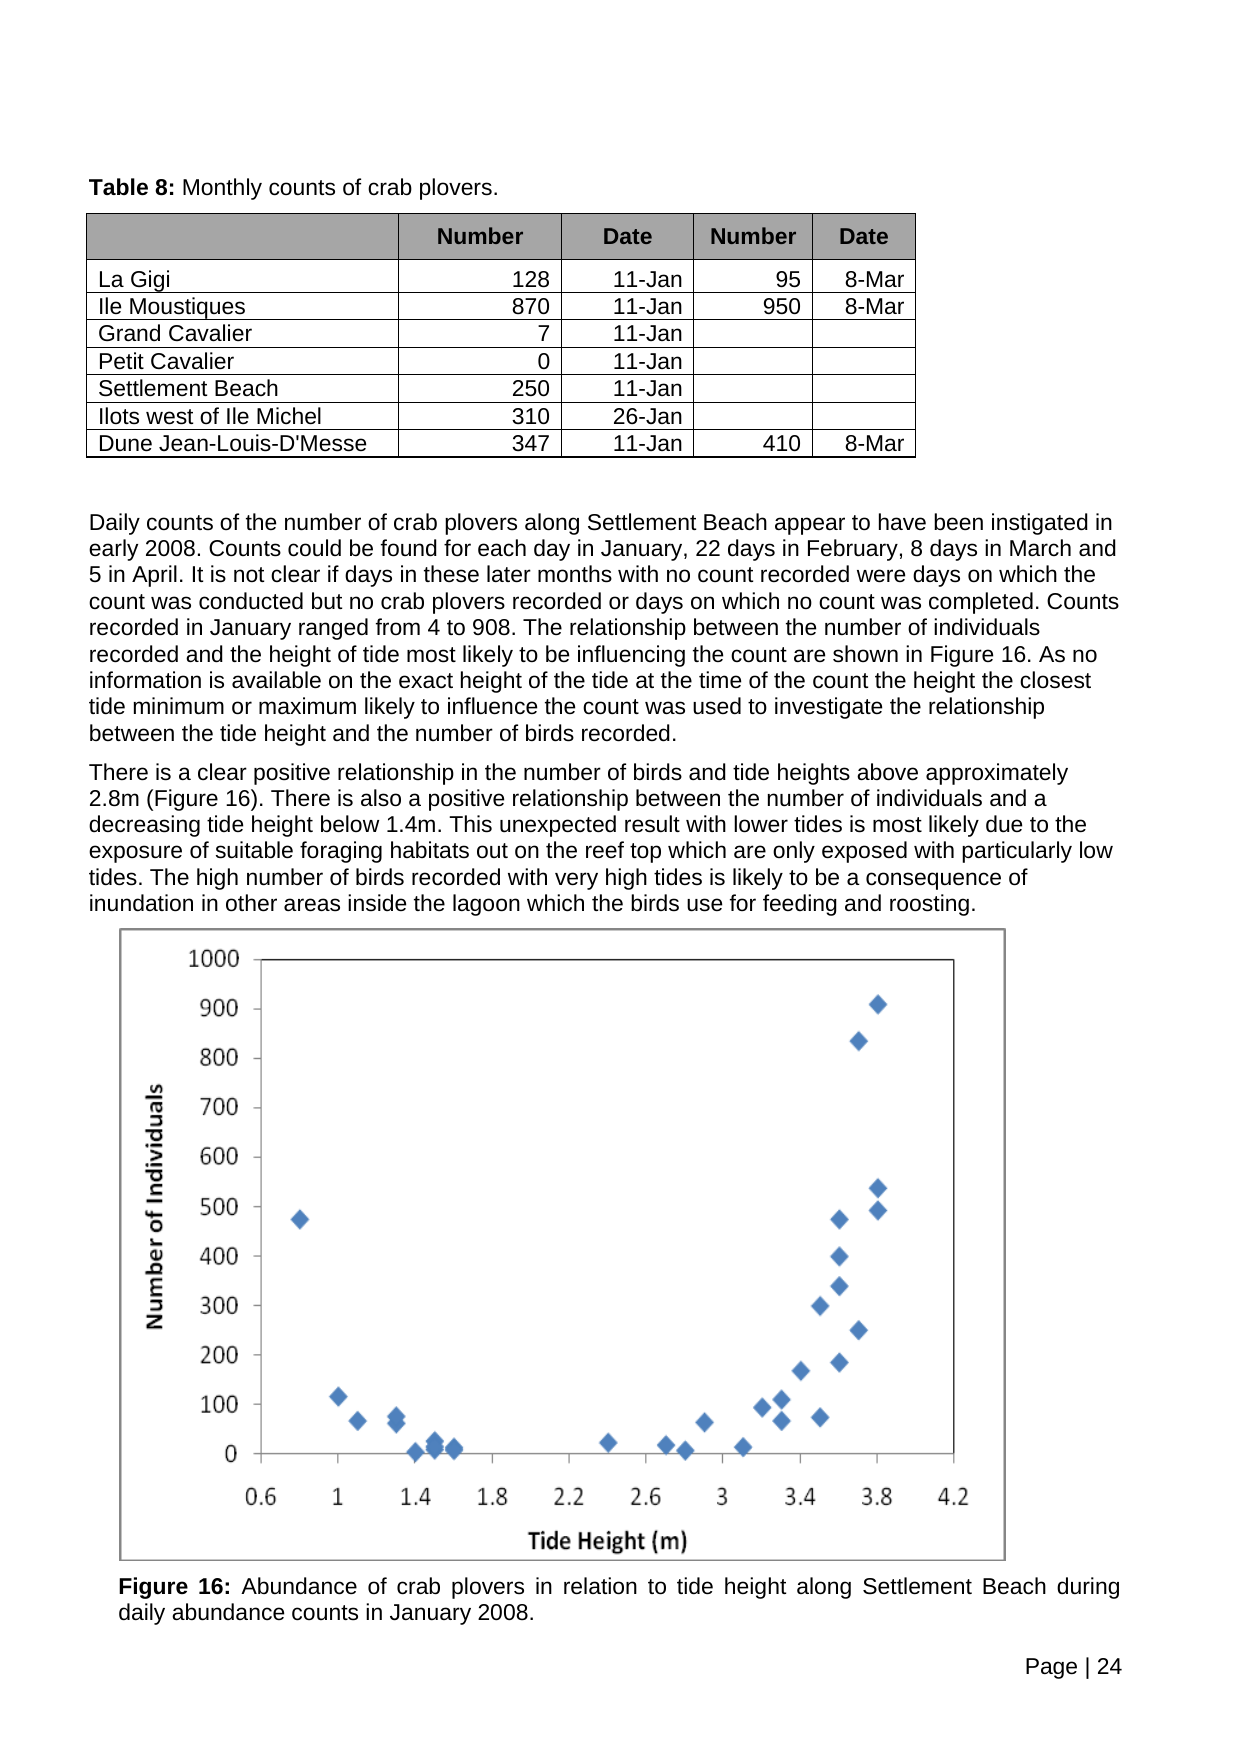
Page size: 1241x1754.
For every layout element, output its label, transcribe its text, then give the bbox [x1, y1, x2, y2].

table_cell 950 [694, 293, 812, 319]
table_header [87, 214, 398, 259]
table_cell 870 [399, 293, 561, 319]
table_cell [694, 320, 812, 347]
table_cell Petit Cavalier [87, 348, 398, 374]
table_cell Settlement Beach [87, 375, 398, 402]
table_cell 8-Mar [813, 430, 915, 456]
table_cell [813, 320, 915, 347]
table_cell Dune Jean-Louis-D'Messe [87, 430, 398, 456]
text Daily counts of the number of crab plovers along Settlement Beach appear to have been instigated in early 2008. Counts could be found for each day in January, 22 days in February, 8 days in March and 5 in April. It is not clear if days in these later months with no count recorded were days on which the count was conducted but no crab plovers recorded or days on which no count was completed. Counts recorded in January ranged from 4 to 908. The relationship between the number of individuals recorded and the height of tide most likely to be influencing the count are shown in Figure 16. As no information is available on the exact height of the tide at the time of the count the height the closest tide minimum or maximum likely to influence the count was used to investigate the relationship between the tide height and the number of birds recorded. [89, 509, 1122, 746]
table_cell Ile Moustiques [87, 293, 398, 319]
table_cell [813, 375, 915, 402]
table_cell [694, 375, 812, 402]
table_header Date [813, 214, 915, 259]
text Table 8: Monthly counts of crab plovers. [89, 174, 1122, 200]
table_cell 11-Jan [562, 260, 693, 292]
table_cell 250 [399, 375, 561, 402]
table_header Date [562, 214, 693, 259]
table_cell 26-Jan [562, 403, 693, 429]
table_cell [813, 348, 915, 374]
table_header Number [694, 214, 812, 259]
table_cell La Gigi [87, 260, 398, 292]
table_cell 11-Jan [562, 320, 693, 347]
table_cell 128 [399, 260, 561, 292]
text Figure 16: Abundance of crab plovers in relation to tide height along Settlement Beach during daily abundance counts in January 2008. [118, 1573, 1122, 1626]
table_cell 11-Jan [562, 430, 693, 456]
table_header Number [399, 214, 561, 259]
table_cell 7 [399, 320, 561, 347]
table_cell 310 [399, 403, 561, 429]
text There is a clear positive relationship in the number of birds and tide heights above approximately 2.8m (Figure 16). There is also a positive relationship between the number of individuals and a decreasing tide height below 1.4m. This unexpected result with lower tides is most likely due to the exposure of suitable foraging habitats out on the reef top which are only exposed with particularly low tides. The high number of birds recorded with very high tides is likely to be a consequence of inundation in other areas inside the lagoon which the birds use for feeding and roosting. [89, 758, 1122, 917]
table_cell [813, 403, 915, 429]
table_cell 95 [694, 260, 812, 292]
table_cell 8-Mar [813, 260, 915, 292]
table_cell 410 [694, 430, 812, 456]
table_cell 11-Jan [562, 348, 693, 374]
table_cell 11-Jan [562, 375, 693, 402]
table_cell 11-Jan [562, 293, 693, 319]
table_cell 347 [399, 430, 561, 456]
table_cell [694, 403, 812, 429]
table_cell Grand Cavalier [87, 320, 398, 347]
table_cell 8-Mar [813, 293, 915, 319]
table_cell Ilots west of Ile Michel [87, 403, 398, 429]
table_cell 0 [399, 348, 561, 374]
picture [118, 928, 1006, 1561]
table_cell [694, 348, 812, 374]
